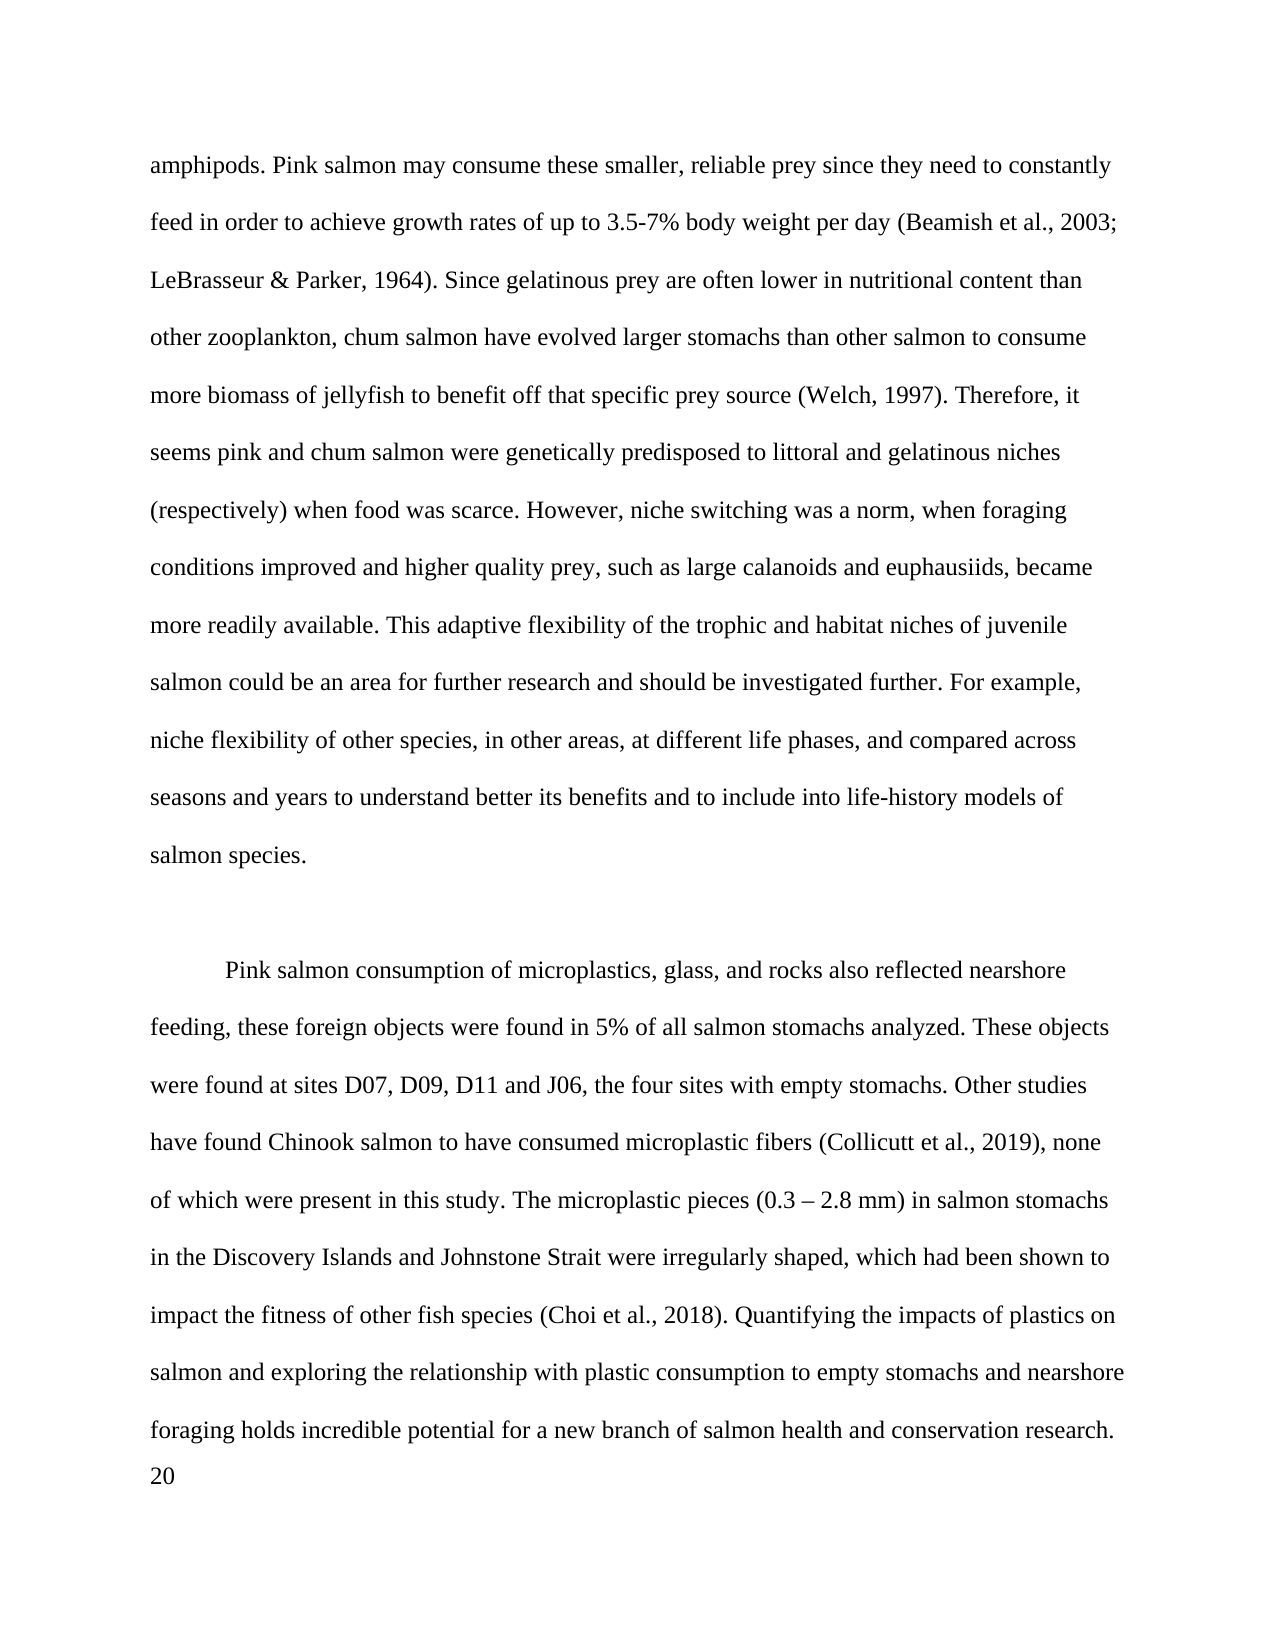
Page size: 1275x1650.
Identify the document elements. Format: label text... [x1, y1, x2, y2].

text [150, 150, 1125, 869]
text Pink salmon consumption of microplastics, glass, and rocks also reflected nearshore feeding, these foreign objects were found in 5% of all salmon stomachs analyzed. These objects were found at sites D07, D09, D11 and J06, the four sites with empty stomachs. Other studies have found Chinook salmon to have consumed microplastic fibers (Collicutt et al., 2019), none of which were present in this study. The microplastic pieces (0.3 – 2.8 mm) in salmon stomachs in the Discovery Islands and Johnstone Strait were irregularly shaped, which had been shown to impact the fitness of other fish species (Choi et al., 2018). Quantifying the impacts of plastics on salmon and exploring the relationship with plastic consumption to empty stomachs and nearshore foraging holds incredible potential for a new branch of salmon health and conservation research. [150, 955, 1125, 1444]
